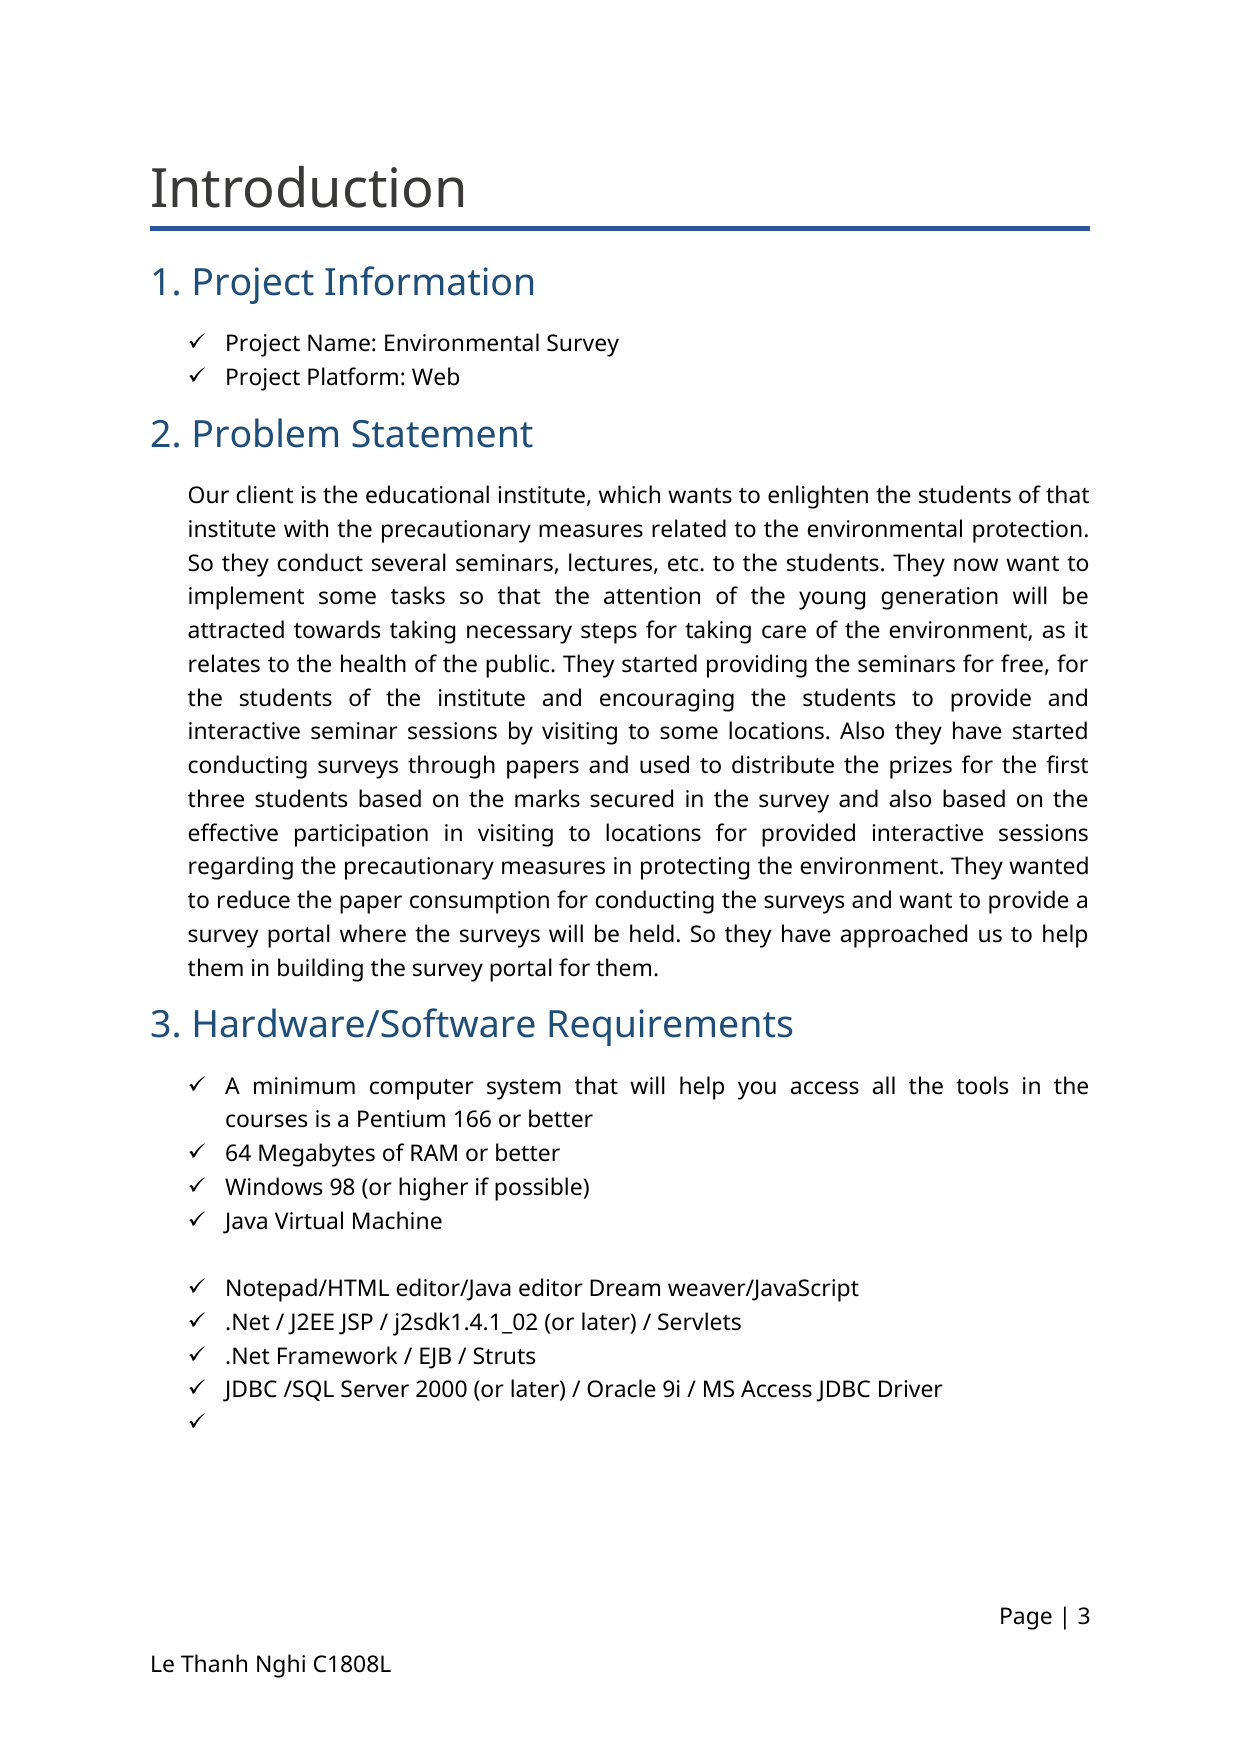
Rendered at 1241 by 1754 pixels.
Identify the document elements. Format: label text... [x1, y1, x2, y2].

subtitle 1. Project Information [150, 256, 1090, 307]
list 64 Megabytes of RAM or better [187, 1137, 1090, 1168]
list Project Platform: Web [187, 361, 1090, 392]
list JDBC /SQL Server 2000 (or later) / Oracle 9i / MS Access JDBC Driver [187, 1373, 1090, 1404]
text Our client is the educational institute, which wants to enlighten the students of that institute with the precautionary measures related to the environmental protection. So they conduct several seminars, lectures, etc. to the students. They now want to implement some tasks so that the attention of the young generation will be attracted towards taking necessary steps for taking care of the environment, as it relates to the health of the public. They started providing the seminars for free, for the students of the institute and encouraging the students to provide and interactive seminar sessions by visiting to some locations. Also they have started conducting surveys through papers and used to distribute the prizes for the first three students based on the marks secured in the survey and also based on the effective participation in visiting to locations for provided interactive sessions regarding the precautionary measures in protecting the environment. They wanted to reduce the paper consumption for conducting the surveys and want to provide a survey portal where the surveys will be held. So they have approached us to help them in building the survey portal for them. [187, 479, 1090, 983]
list Notepad/HTML editor/Java editor Dream weaver/JavaScript [187, 1272, 1090, 1303]
list A minimum computer system that will help you access all the tools in the courses is a Pentium 166 or better [187, 1069, 1090, 1134]
subtitle 3. Hardware/Software Requirements [150, 998, 1090, 1049]
subtitle 2. Problem Statement [150, 407, 1090, 458]
subtitle Introduction [150, 150, 1090, 226]
list .Net Framework / EJB / Struts [187, 1339, 1090, 1371]
list Windows 98 (or higher if possible) [187, 1171, 1090, 1202]
list Java Virtual Machine [187, 1204, 1090, 1236]
list .Net / J2EE JSP / j2sdk1.4.1_02 (or later) / Servlets [187, 1306, 1090, 1337]
list Project Name: Environmental Survey [187, 327, 1090, 358]
